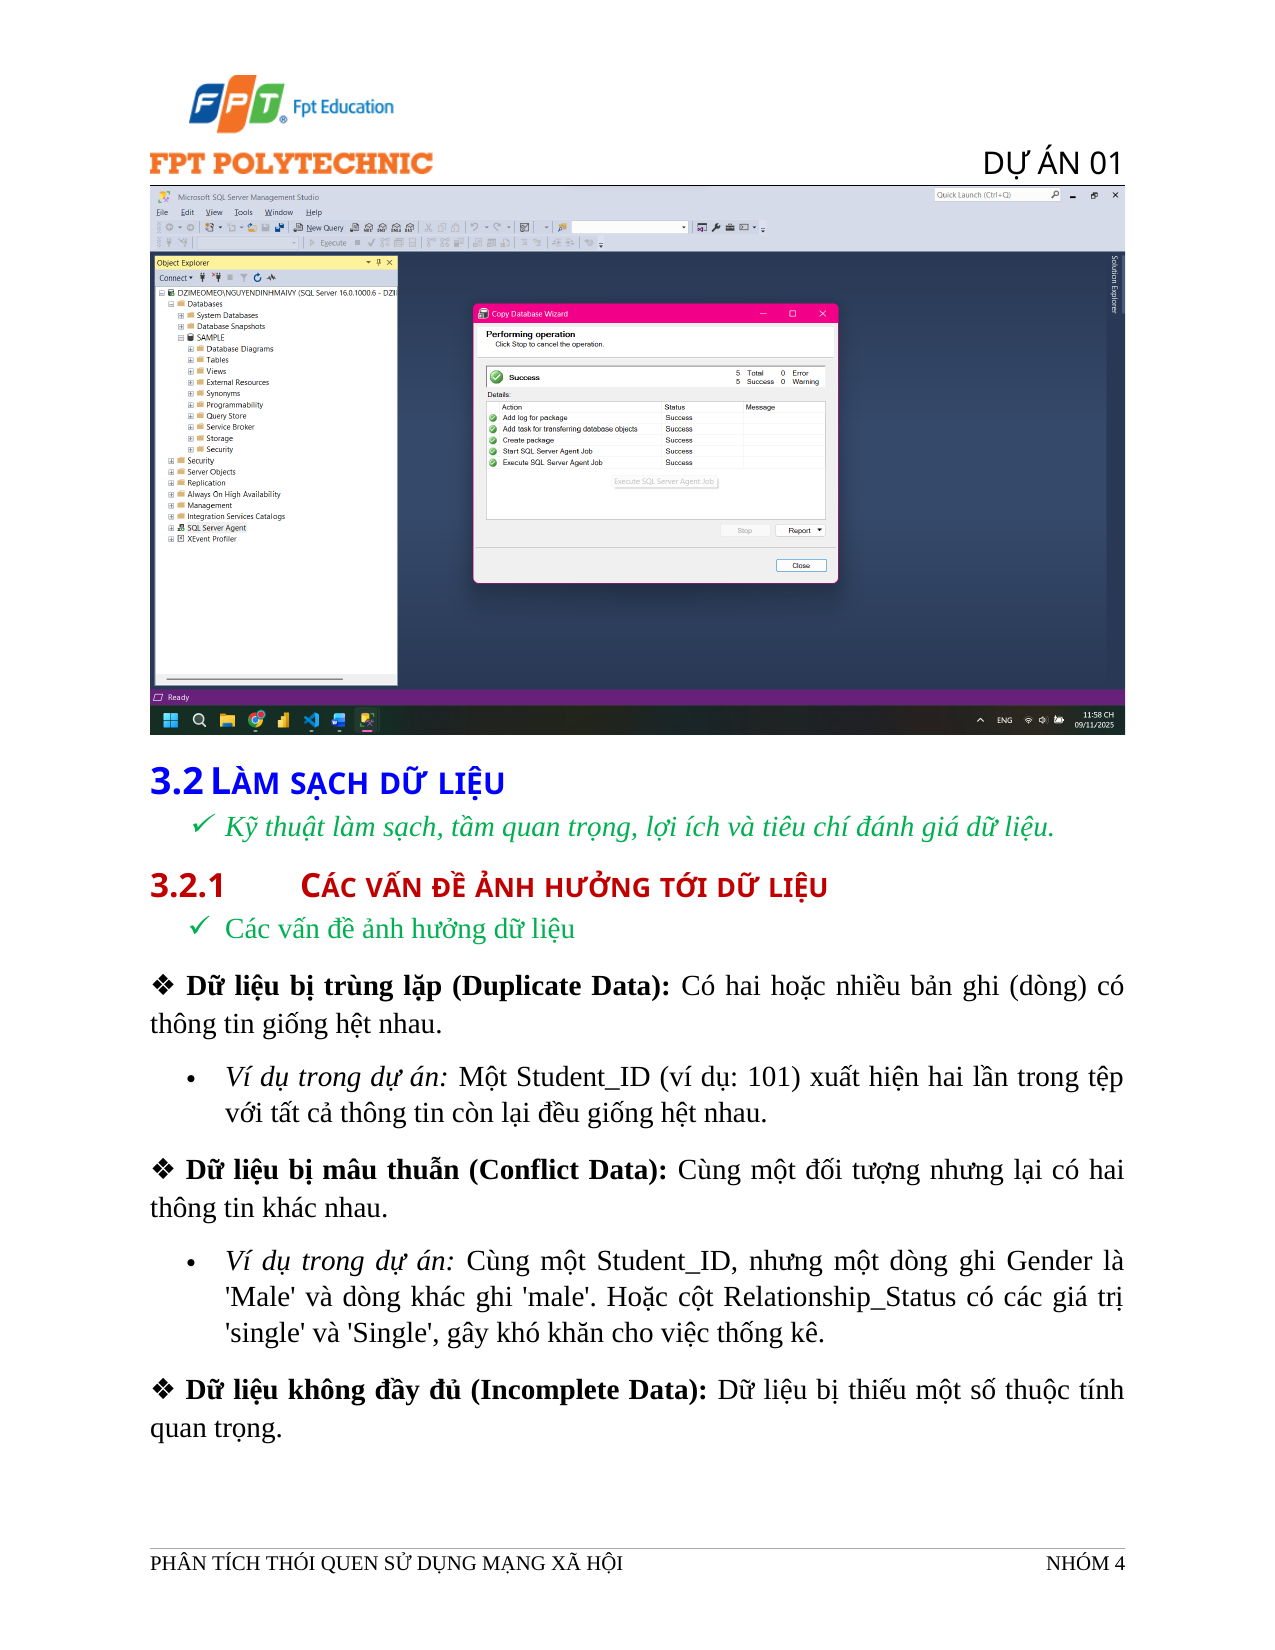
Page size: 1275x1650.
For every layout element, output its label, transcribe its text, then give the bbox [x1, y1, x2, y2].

text ❖ Dữ liệu bị trùng lặp (Duplicate Data): Có hai hoặc nhiều bản ghi (dòng) có thông tin giống hệt nhau. [150, 964, 1125, 1040]
picture [150, 75, 436, 174]
list Ví dụ trong dự án: Cùng một Student_ID, nhưng một dòng ghi Gender là 'Male' và dòng khác ghi 'male'. Hoặc cột Relationship_Status có các giá trị 'single' và 'Single', gây khó khăn cho việc thống kê. [187, 1243, 1125, 1349]
text ❖ Dữ liệu bị mâu thuẫn (Conflict Data): Cùng một đối tượng nhưng lại có hai thông tin khác nhau. [150, 1148, 1125, 1224]
subtitle Làm sạch dữ liệu [150, 754, 1125, 805]
subtitle Các vấn đề ảnh hưởng tới dữ liệu [150, 862, 1125, 907]
list Ví dụ trong dự án: Một Student_ID (ví dụ: 101) xuất hiện hai lần trong tệp với tất cả thông tin còn lại đều giống hệt nhau. [187, 1059, 1125, 1129]
text ❖ Dữ liệu không đầy đủ (Incomplete Data): Dữ liệu bị thiếu một số thuộc tính quan trọng. [150, 1368, 1125, 1444]
picture [150, 186, 1125, 735]
list Các vấn đề ảnh hưởng dữ liệu [187, 911, 1125, 945]
list Kỹ thuật làm sạch, tầm quan trọng, lợi ích và tiêu chí đánh giá dữ liệu. [187, 809, 1125, 843]
